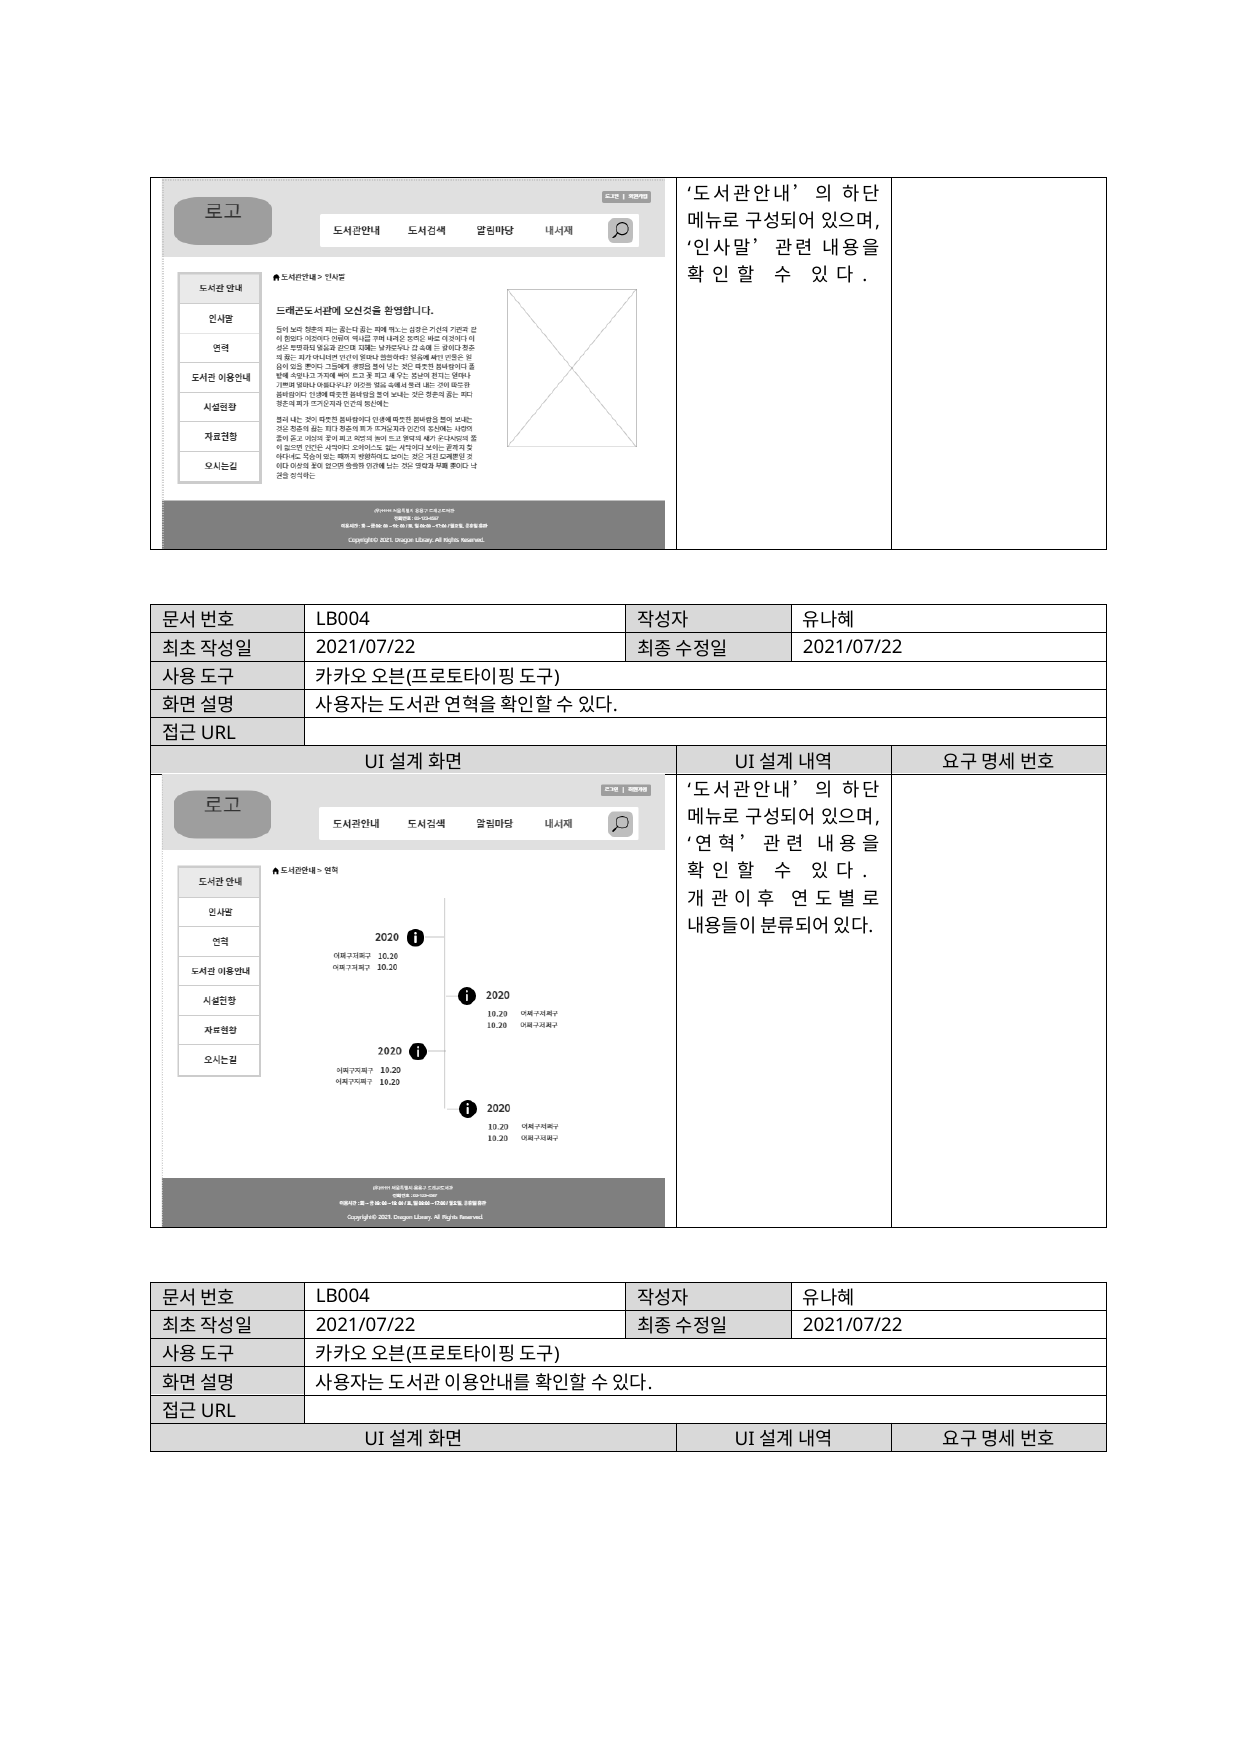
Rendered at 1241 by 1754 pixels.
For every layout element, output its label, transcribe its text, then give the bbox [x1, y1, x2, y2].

table_cell 화면 설명 [151, 690, 304, 717]
table_cell 화면 설명 [151, 1367, 304, 1394]
table_cell 사용자는 도서관 연혁을 확인할 수 있다. [305, 690, 1106, 717]
table_cell UI 설계 내역 [677, 1424, 891, 1451]
table_header 작성자 [626, 1283, 791, 1310]
table_cell UI 설계 화면 [151, 746, 676, 773]
table_cell 2021/07/22 [305, 1311, 625, 1338]
table_cell 요구 명세 번호 [892, 746, 1106, 773]
table_cell [892, 178, 1106, 549]
table_cell 카카오 오븐(프로토타이핑 도구) [305, 662, 1106, 689]
table_cell 접근 URL [151, 718, 304, 745]
table_cell ‘도서관안내’의 하단 메뉴로 구성되어 있으며, ‘인사말’관련 내용을 확인할 수 있다. [677, 178, 891, 549]
table_cell 사용 도구 [151, 1339, 304, 1366]
picture [161, 178, 665, 549]
table_cell [665, 178, 676, 549]
table_header LB004 [305, 605, 625, 632]
table_cell [305, 1396, 1106, 1423]
table_cell 2021/07/22 [792, 1311, 1106, 1338]
table_cell 2021/07/22 [792, 633, 1106, 661]
table_header 작성자 [626, 605, 791, 632]
table_header 유나혜 [792, 1283, 1106, 1310]
table_cell [151, 178, 161, 549]
picture [161, 774, 665, 1227]
table_cell 요구 명세 번호 [892, 1424, 1106, 1451]
table_cell 2021/07/22 [305, 633, 625, 661]
table_header 문서 번호 [151, 1283, 304, 1310]
table_header LB004 [305, 1283, 625, 1310]
table_cell 최종 수정일 [626, 633, 791, 661]
table_cell [305, 718, 1106, 745]
table_cell UI 설계 화면 [151, 1424, 676, 1451]
table_header 문서 번호 [151, 605, 304, 632]
table_cell 접근 URL [151, 1396, 304, 1423]
table_cell [151, 775, 161, 1227]
table_cell [892, 775, 1106, 1227]
table_cell 카카오 오븐(프로토타이핑 도구) [305, 1339, 1106, 1366]
table_header 유나혜 [792, 605, 1106, 632]
table_cell ‘도서관안내’의 하단 메뉴로 구성되어 있으며, ‘연혁’관련 내용을 확인할 수 있다. 개관이후 연도별로 내용들이 분류되어 있다. [677, 775, 891, 1227]
table_cell 최종 수정일 [626, 1311, 791, 1338]
table_cell 최초 작성일 [151, 633, 304, 661]
table_cell 사용 도구 [151, 662, 304, 689]
table_cell 사용자는 도서관 이용안내를 확인할 수 있다. [305, 1367, 1106, 1394]
table_cell [665, 775, 676, 1227]
table_cell UI 설계 내역 [677, 746, 891, 773]
table_cell 최초 작성일 [151, 1311, 304, 1338]
